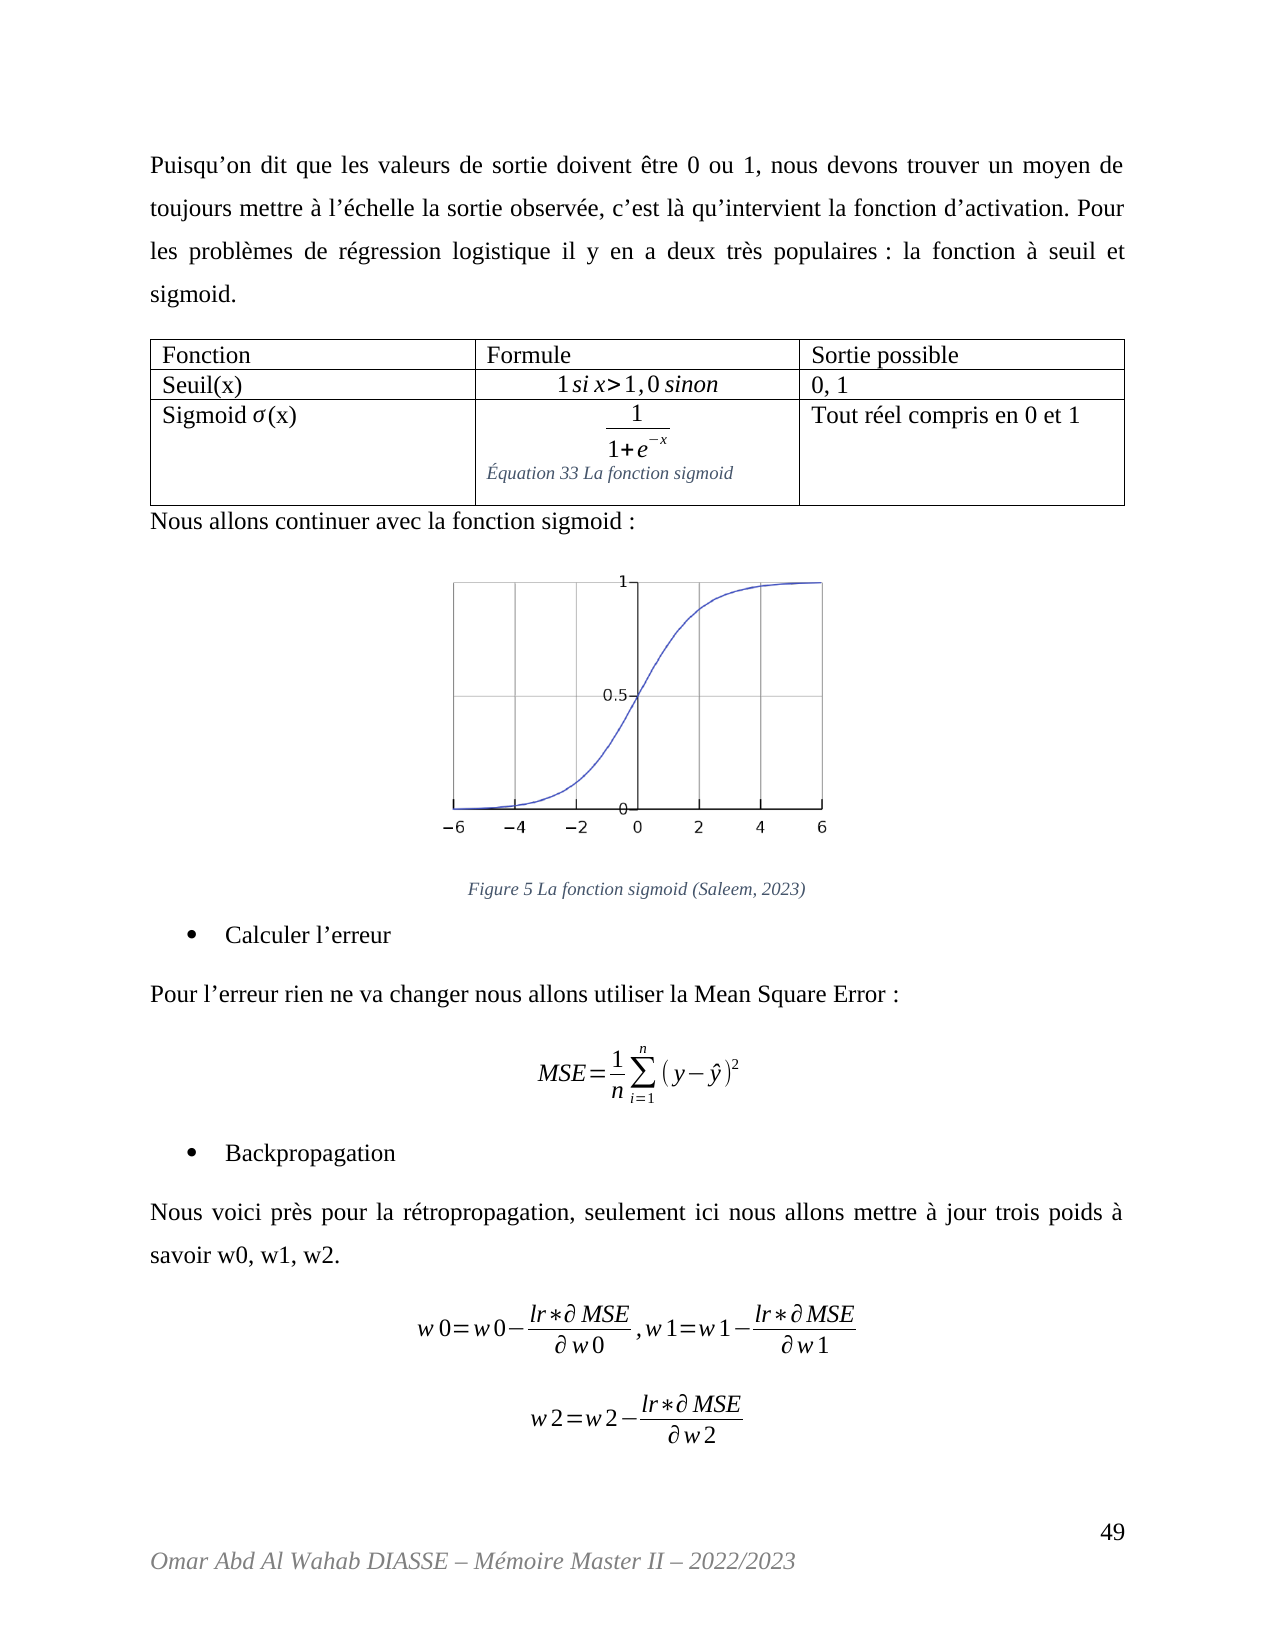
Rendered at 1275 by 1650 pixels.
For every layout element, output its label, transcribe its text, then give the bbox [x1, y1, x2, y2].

table_header Sortie possible [800, 340, 1124, 369]
table_cell Seuil(x) [151, 370, 475, 399]
text Nous allons continuer avec la fonction sigmoid : [150, 506, 1125, 534]
table_cell 0, 1 [800, 370, 1124, 399]
text Nous voici près pour la rétropropagation, seulement ici nous allons mettre à jour trois poids à savoir w0, w1, w2. [150, 1197, 1125, 1269]
text Figure 5 La fonction sigmoid [150, 877, 1125, 899]
table_cell Tout réel compris en 0 et 1 [800, 400, 1124, 505]
text Pour l’erreur rien ne va changer nous allons utiliser la Mean Square Error : [150, 979, 1125, 1008]
table_cell [476, 370, 799, 399]
text Puisqu’on dit que les valeurs de sortie doivent être 0 ou 1, nous devons trouver un moyen de toujours mettre à l’échelle la sortie observée, c’est là qu’intervient la fonction d’activation. Pour les problèmes de régression logistique il y en a deux très populaires : la fonction à seuil et sigmoid. [150, 150, 1125, 308]
list Calculer l’erreur [187, 920, 1125, 948]
table_header Formule [476, 340, 799, 369]
table_cell Sigmoid (x) [151, 400, 475, 505]
table_header Fonction [151, 340, 475, 369]
list Backpropagation [187, 1138, 1125, 1166]
picture [426, 565, 849, 847]
